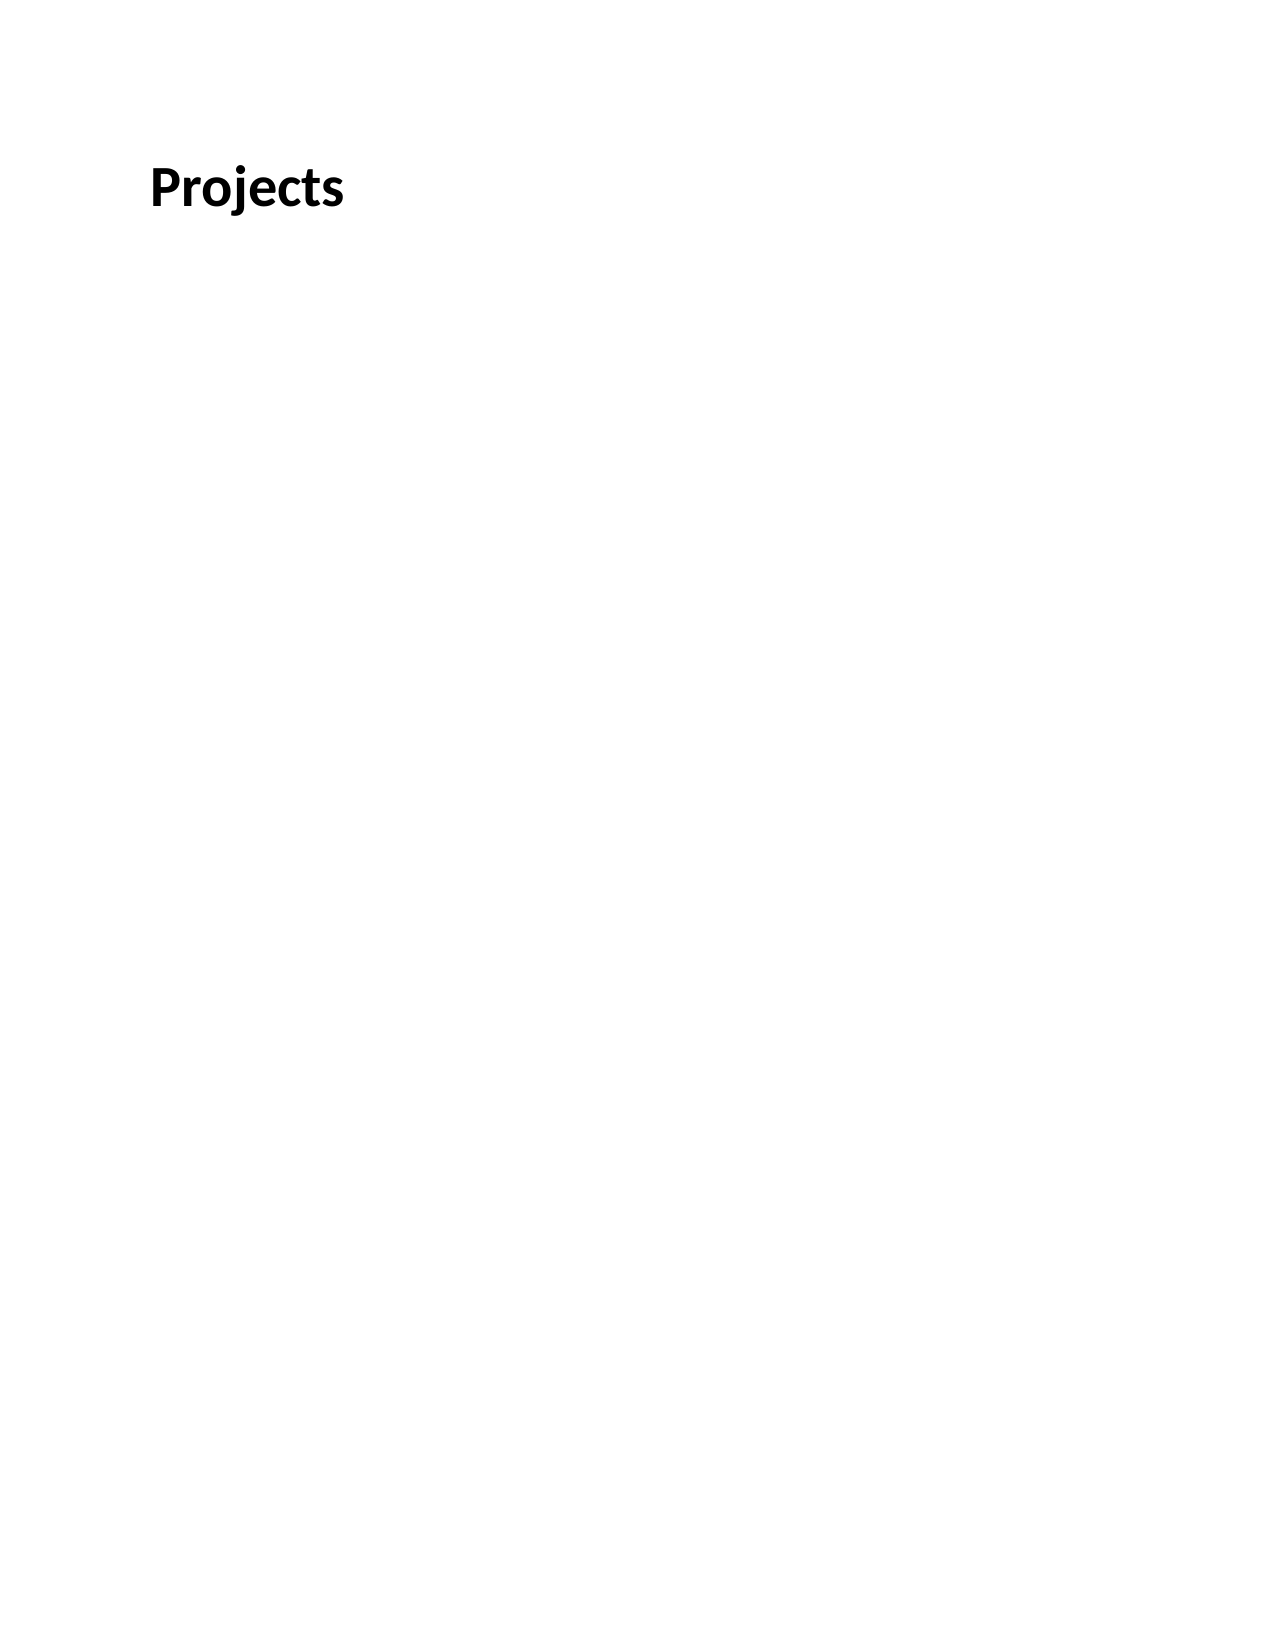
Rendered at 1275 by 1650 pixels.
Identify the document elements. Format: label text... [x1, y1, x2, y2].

text Projects [150, 150, 1125, 221]
